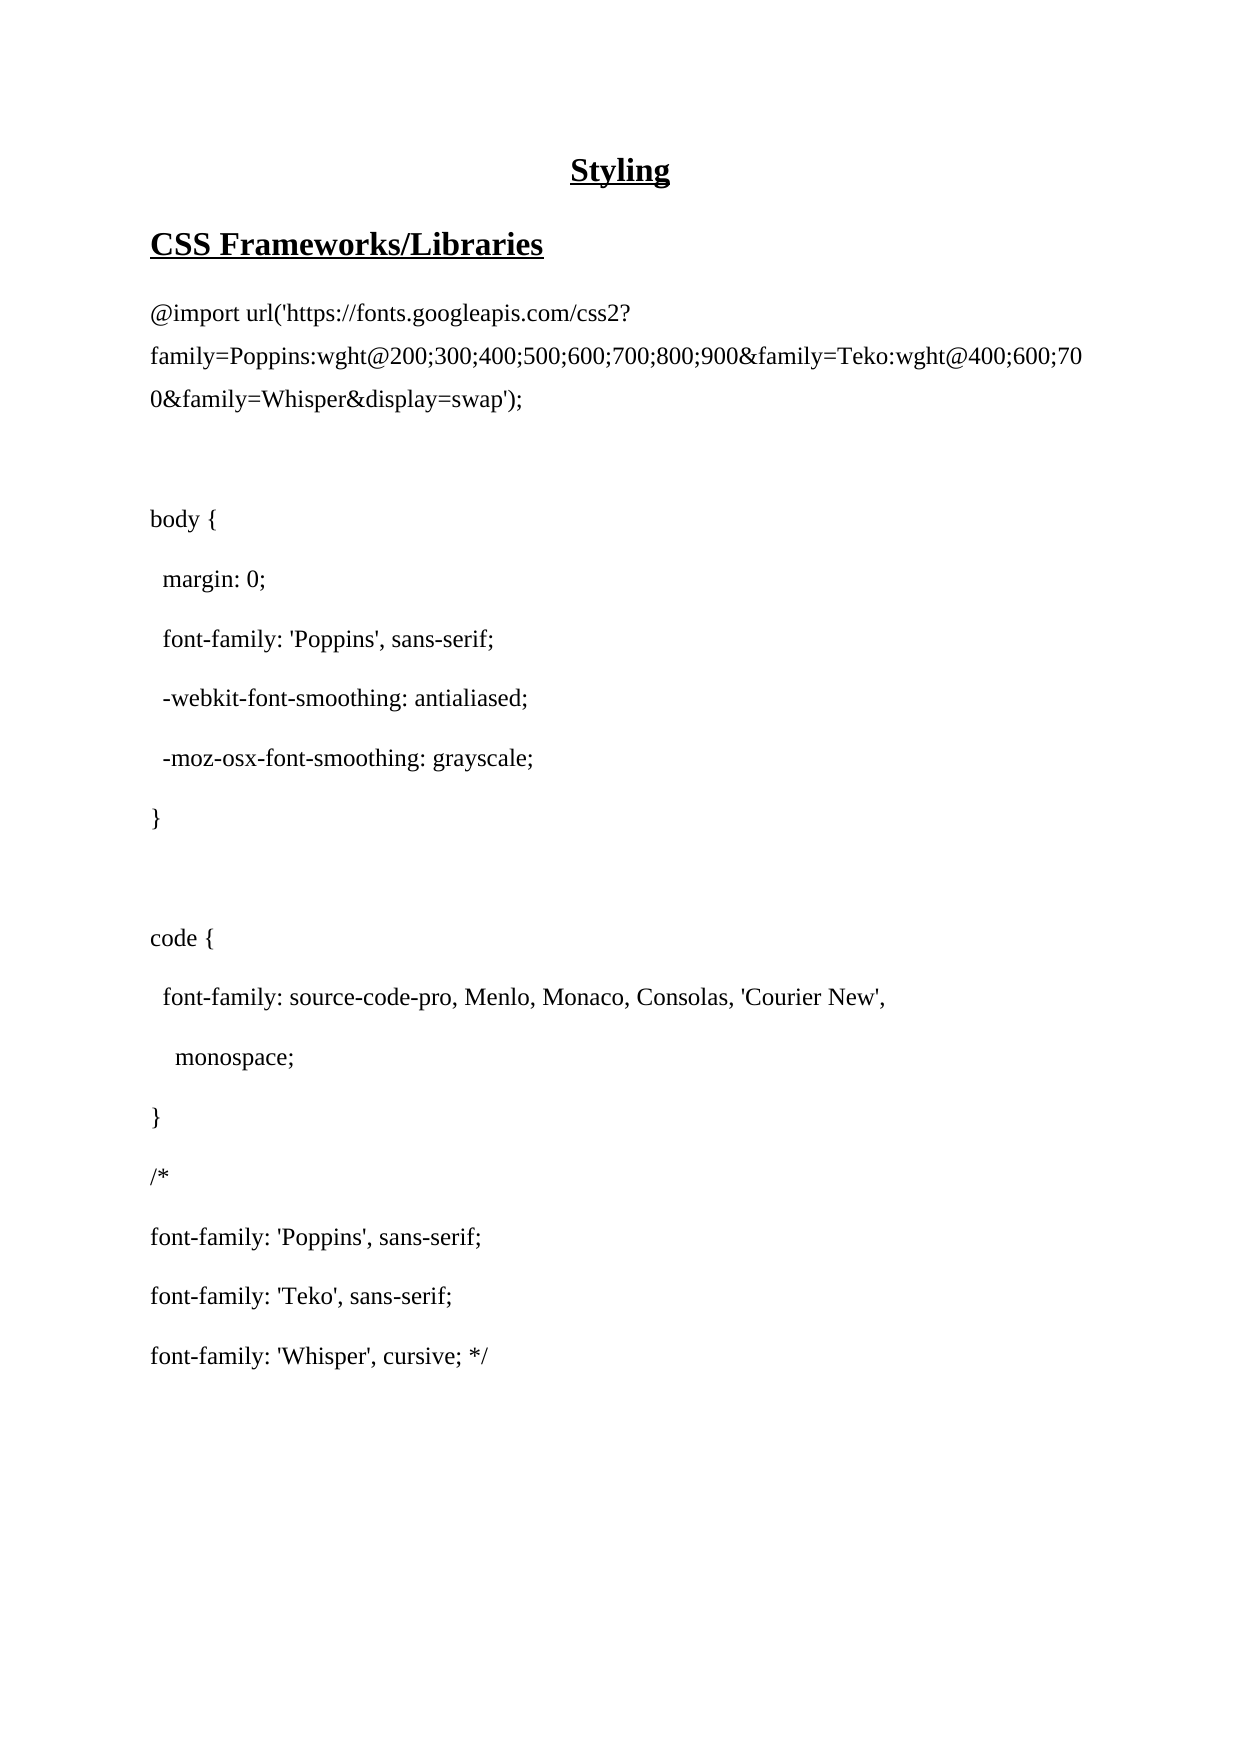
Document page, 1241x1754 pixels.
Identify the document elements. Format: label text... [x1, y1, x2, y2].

text CSS Frameworks/Libraries [150, 224, 1090, 262]
text -webkit-font-smoothing: antialiased; [150, 683, 1090, 712]
text Styling [150, 150, 1090, 188]
text code { [150, 923, 1090, 951]
text /* [150, 1162, 1090, 1191]
text -moz-osx-font-smoothing: grayscale; [150, 743, 1090, 772]
text font-family: 'Whisper', cursive; */ [150, 1341, 1090, 1370]
text } [150, 1102, 1090, 1131]
text font-family: 'Teko', sans-serif; [150, 1281, 1090, 1310]
text margin: 0; [150, 564, 1090, 593]
text body { [150, 504, 1090, 533]
text font-family: 'Poppins', sans-serif; [150, 624, 1090, 652]
text @import url('https://fonts.googleapis.com/css2?family=Poppins:wght@200;300;400;500;600;700;800;900&family=Teko:wght@400;600;700&family=Whisper&display=swap'); [150, 298, 1090, 413]
text } [150, 803, 1090, 832]
text font-family: 'Poppins', sans-serif; [150, 1222, 1090, 1250]
text monospace; [150, 1042, 1090, 1071]
text font-family: source-code-pro, Menlo, Monaco, Consolas, 'Courier New', [150, 982, 1090, 1011]
